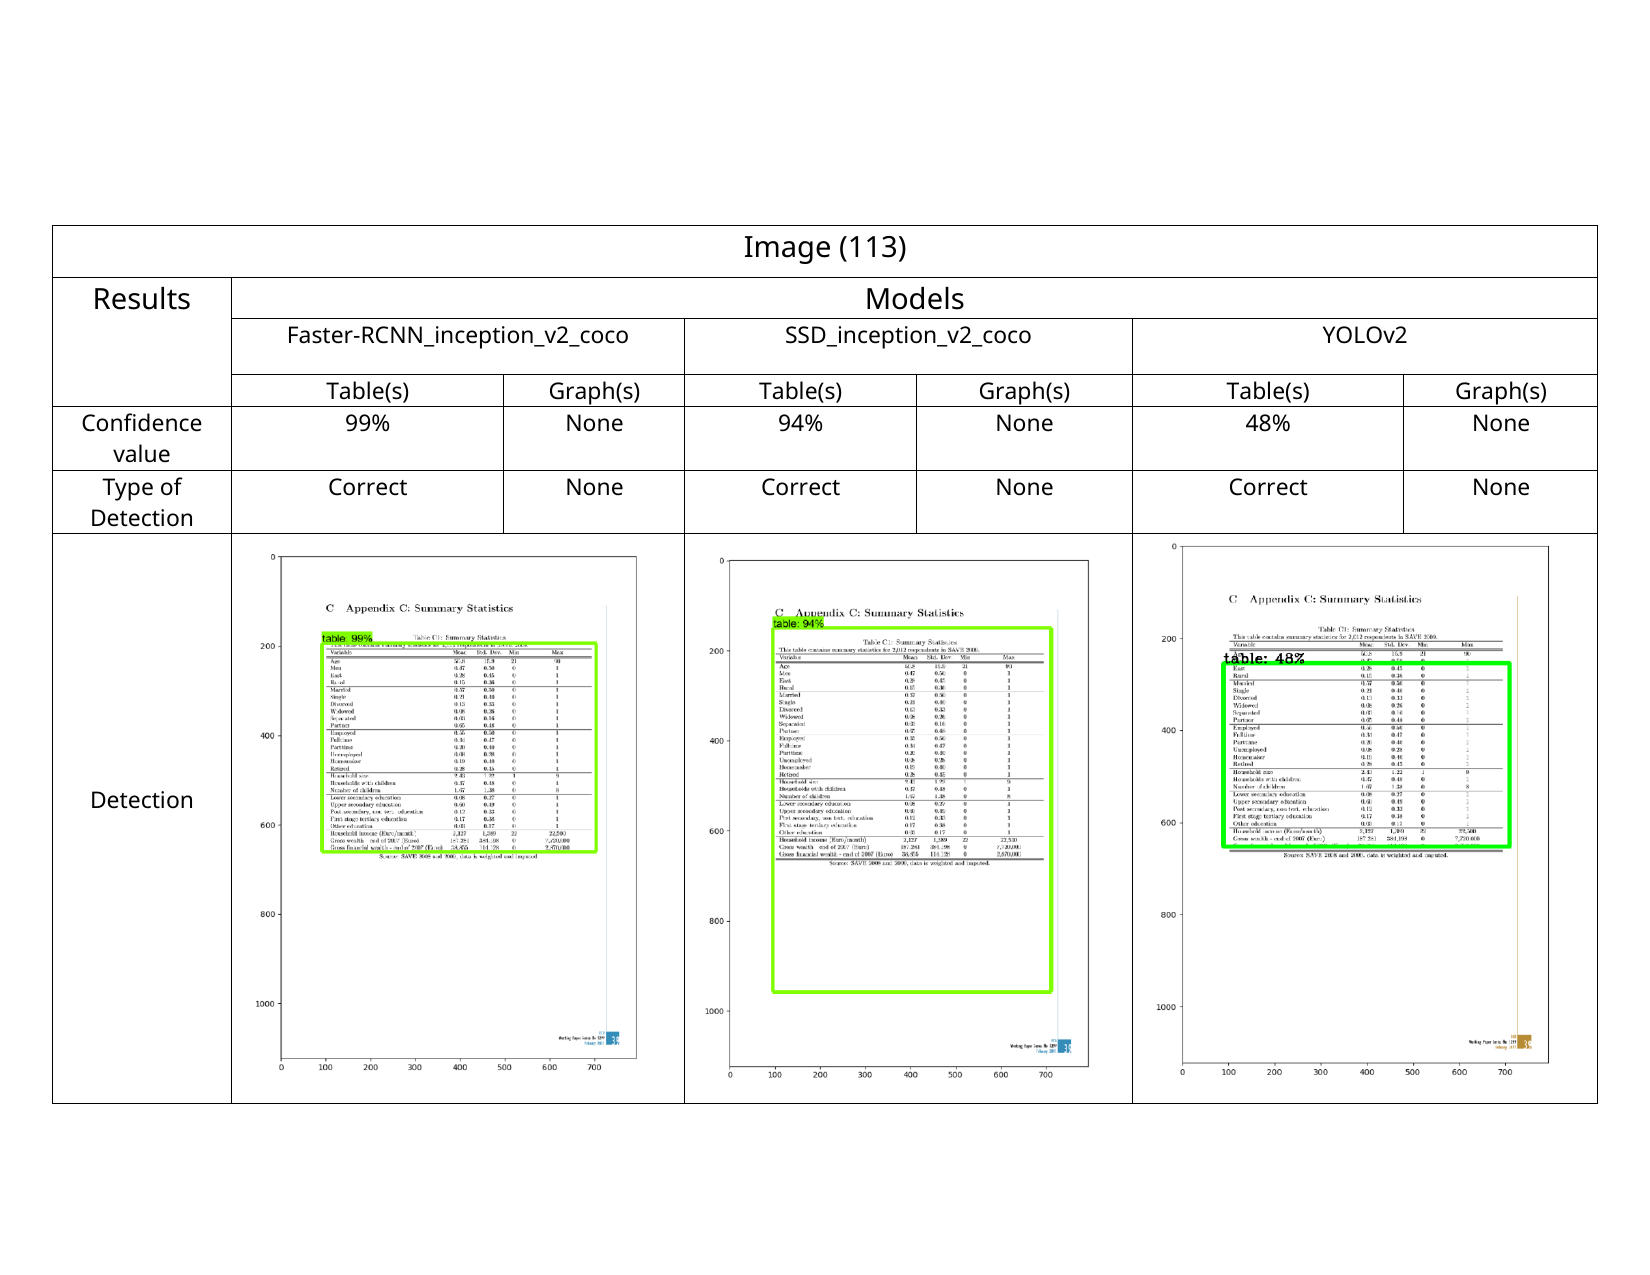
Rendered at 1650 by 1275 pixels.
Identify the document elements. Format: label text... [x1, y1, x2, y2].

table_cell SSD_inception_v2_coco [685, 319, 1132, 374]
table_header Image (113) [53, 226, 1597, 277]
picture [701, 534, 1116, 1080]
table_cell [685, 534, 1132, 1102]
table_cell Models [232, 278, 1597, 318]
table_cell None [1404, 471, 1597, 533]
table_cell Detection [53, 534, 231, 1102]
table_cell Correct [232, 471, 503, 533]
table_cell None [917, 407, 1132, 470]
table_cell 48% [1133, 407, 1403, 470]
table_cell [53, 318, 231, 406]
table_cell Faster-RCNN_inception_v2_coco [232, 319, 684, 374]
table_cell Graph(s) [1404, 375, 1597, 406]
table_cell None [917, 471, 1132, 533]
table_cell Table(s) [232, 375, 503, 406]
table_cell None [504, 407, 684, 470]
picture [252, 534, 664, 1080]
table_cell None [1404, 407, 1597, 470]
picture [1151, 534, 1579, 1085]
table_cell Graph(s) [917, 375, 1132, 406]
table_cell Graph(s) [504, 375, 684, 406]
table_cell None [504, 471, 684, 533]
table_cell Correct [1133, 471, 1403, 533]
table_cell [232, 534, 684, 1102]
table_cell Correct [685, 471, 916, 533]
table_cell Table(s) [685, 375, 916, 406]
table_cell Type of Detection [53, 471, 231, 533]
table_cell [1133, 534, 1597, 1102]
table_cell YOLOv2 [1133, 319, 1597, 374]
table_cell 99% [232, 407, 503, 470]
table_cell Confidence value [53, 407, 231, 470]
table_cell Results [53, 278, 231, 318]
table_cell 94% [685, 407, 916, 470]
table_cell Table(s) [1133, 375, 1403, 406]
